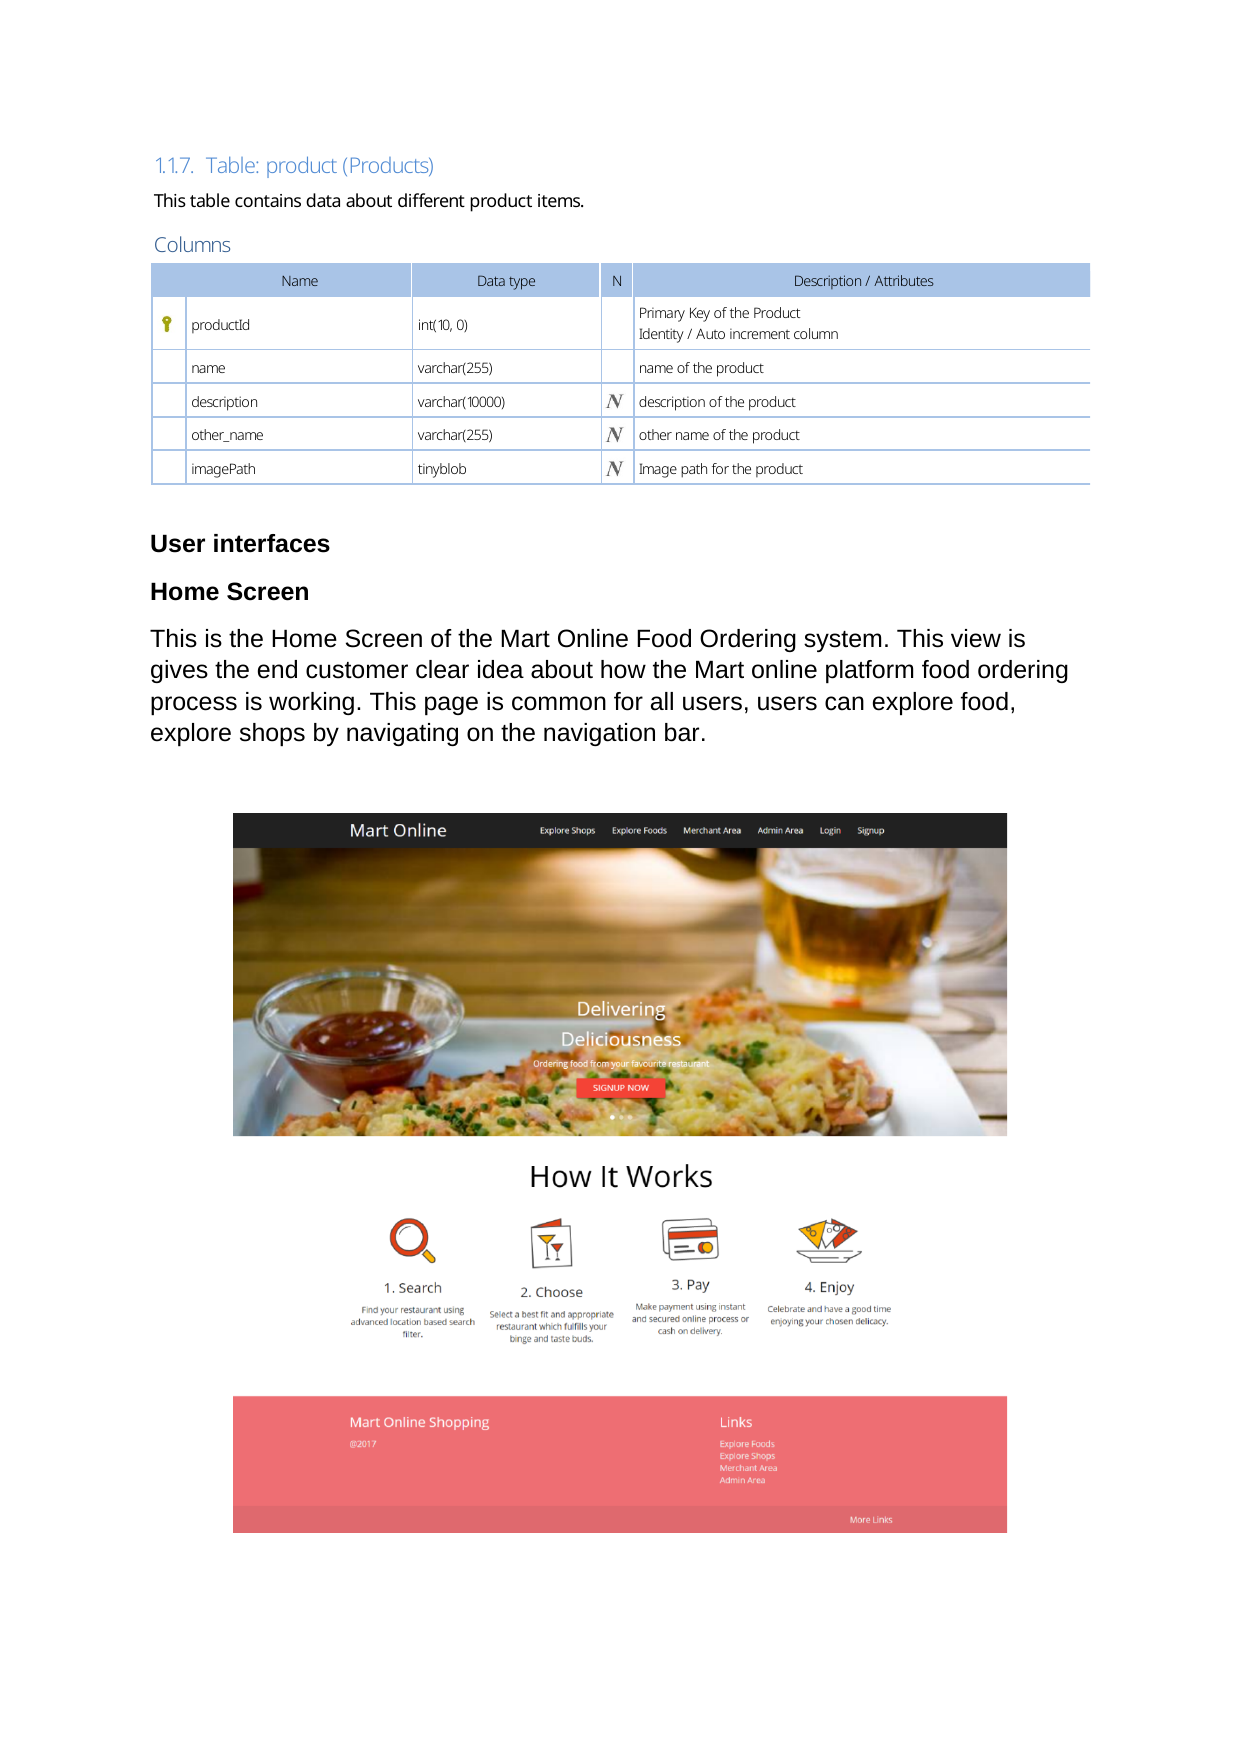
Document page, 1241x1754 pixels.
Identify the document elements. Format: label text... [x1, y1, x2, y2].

text This is the Home Screen of the Mart Online Food Ordering system. This view is gives the end customer clear idea about how the Mart online platform food ordering process is working. This page is common for all users, users can explore food, explore shops by navigating on the navigation bar. [150, 624, 1090, 746]
text User interfaces [150, 529, 1090, 558]
text Home Screen [150, 577, 1090, 606]
picture [233, 813, 1008, 1533]
